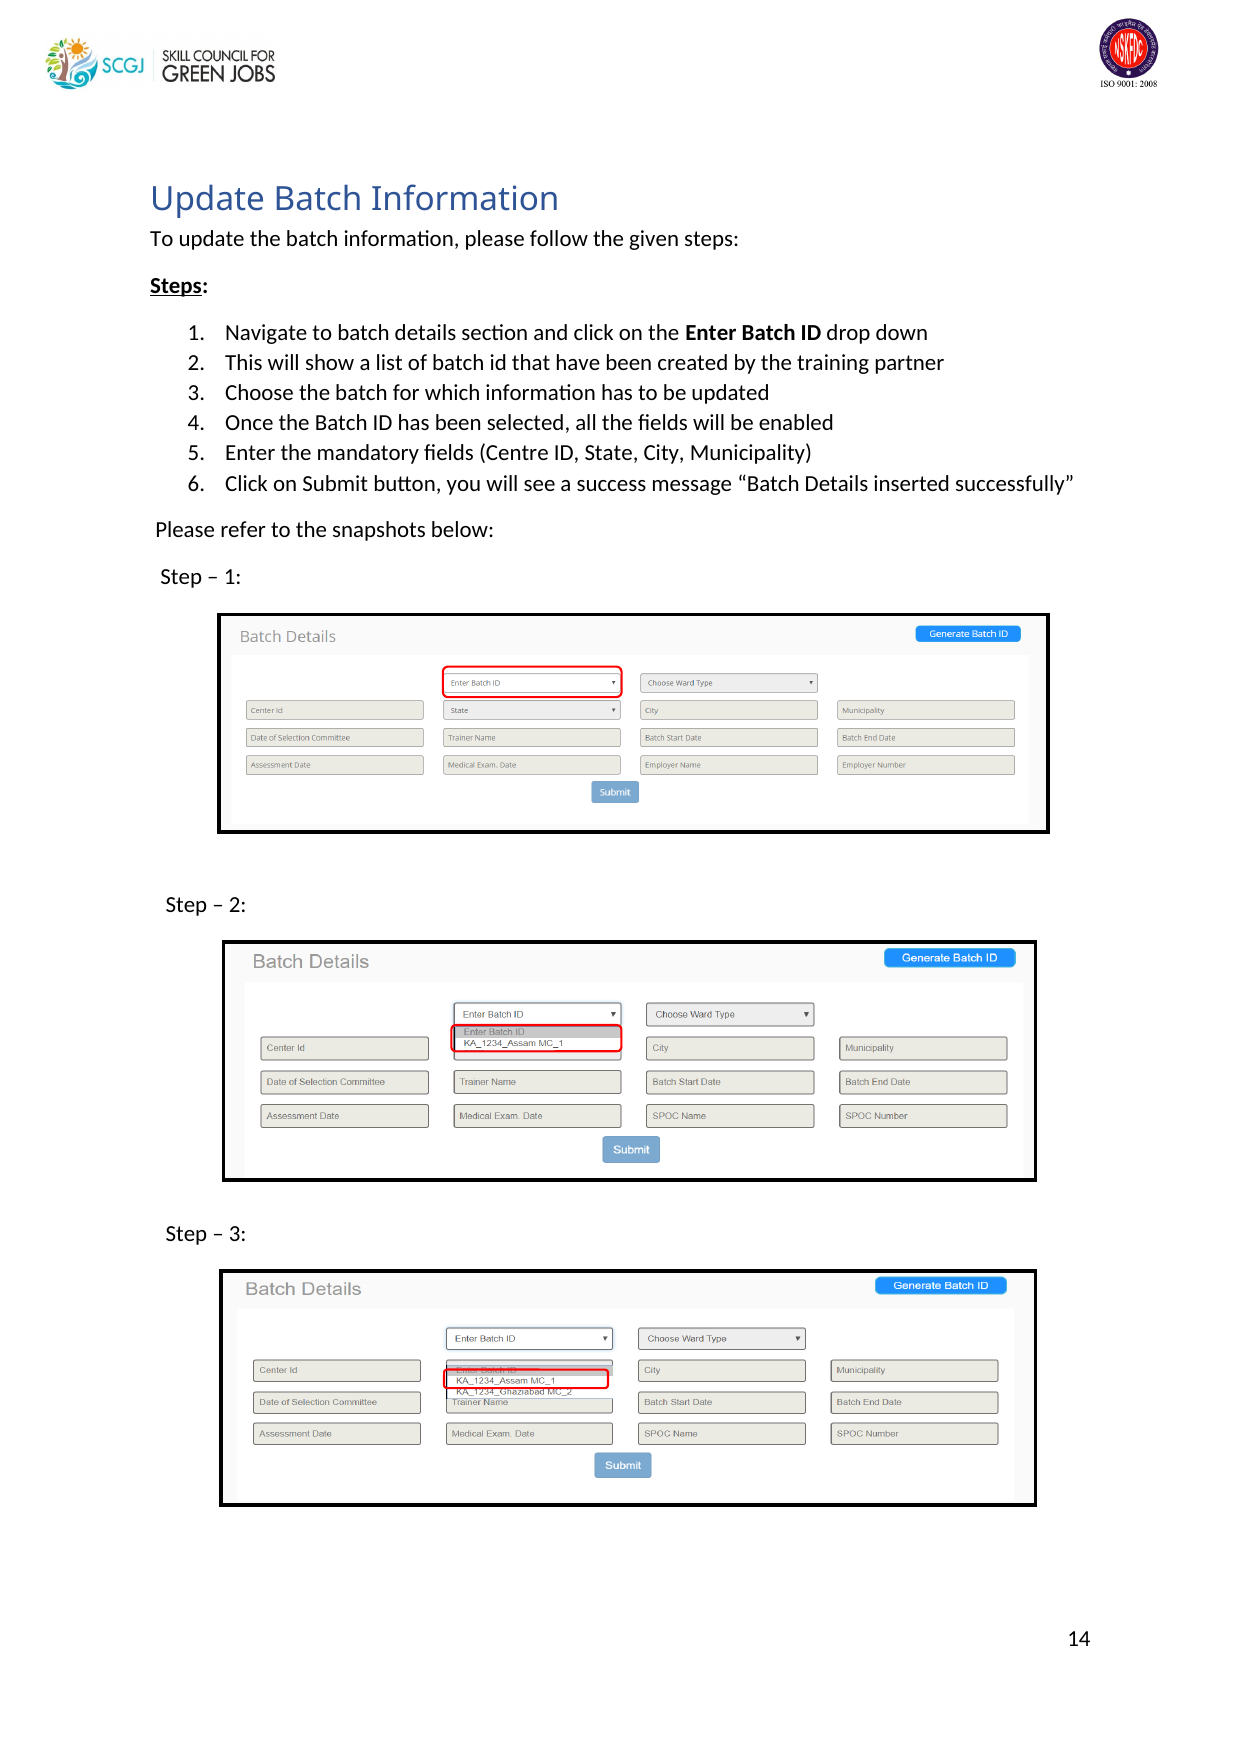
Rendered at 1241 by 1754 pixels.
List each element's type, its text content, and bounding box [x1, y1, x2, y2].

list Navigate to batch details section and click on the Enter Batch ID drop down [187, 318, 1090, 346]
list Choose the batch for which information has to be updated [187, 378, 1090, 406]
list Click on Submit button, you will see a success message “Batch Details inserted successfully” [187, 469, 1090, 497]
subtitle Update Batch Information [150, 175, 1090, 220]
picture [1090, 10, 1166, 101]
picture [223, 1273, 1034, 1503]
text To update the batch information, please follow the given steps: [150, 224, 1090, 252]
text Step – 2: [150, 891, 1090, 919]
text Steps: [150, 271, 1090, 299]
picture [225, 944, 1034, 1178]
picture [43, 32, 278, 92]
text s [150, 1266, 1090, 1294]
list Once the Batch ID has been selected, all the fields will be enabled [187, 408, 1090, 436]
text Step – 1: [150, 562, 1090, 591]
list This will show a list of batch id that have been created by the training partner [187, 348, 1090, 376]
list Enter the mandatory fields (Centre ID, State, City, Municipality) [187, 438, 1090, 467]
picture [221, 616, 1046, 830]
text Step – 3: [150, 1219, 1090, 1247]
text Please refer to the snapshots below: [150, 516, 1090, 544]
